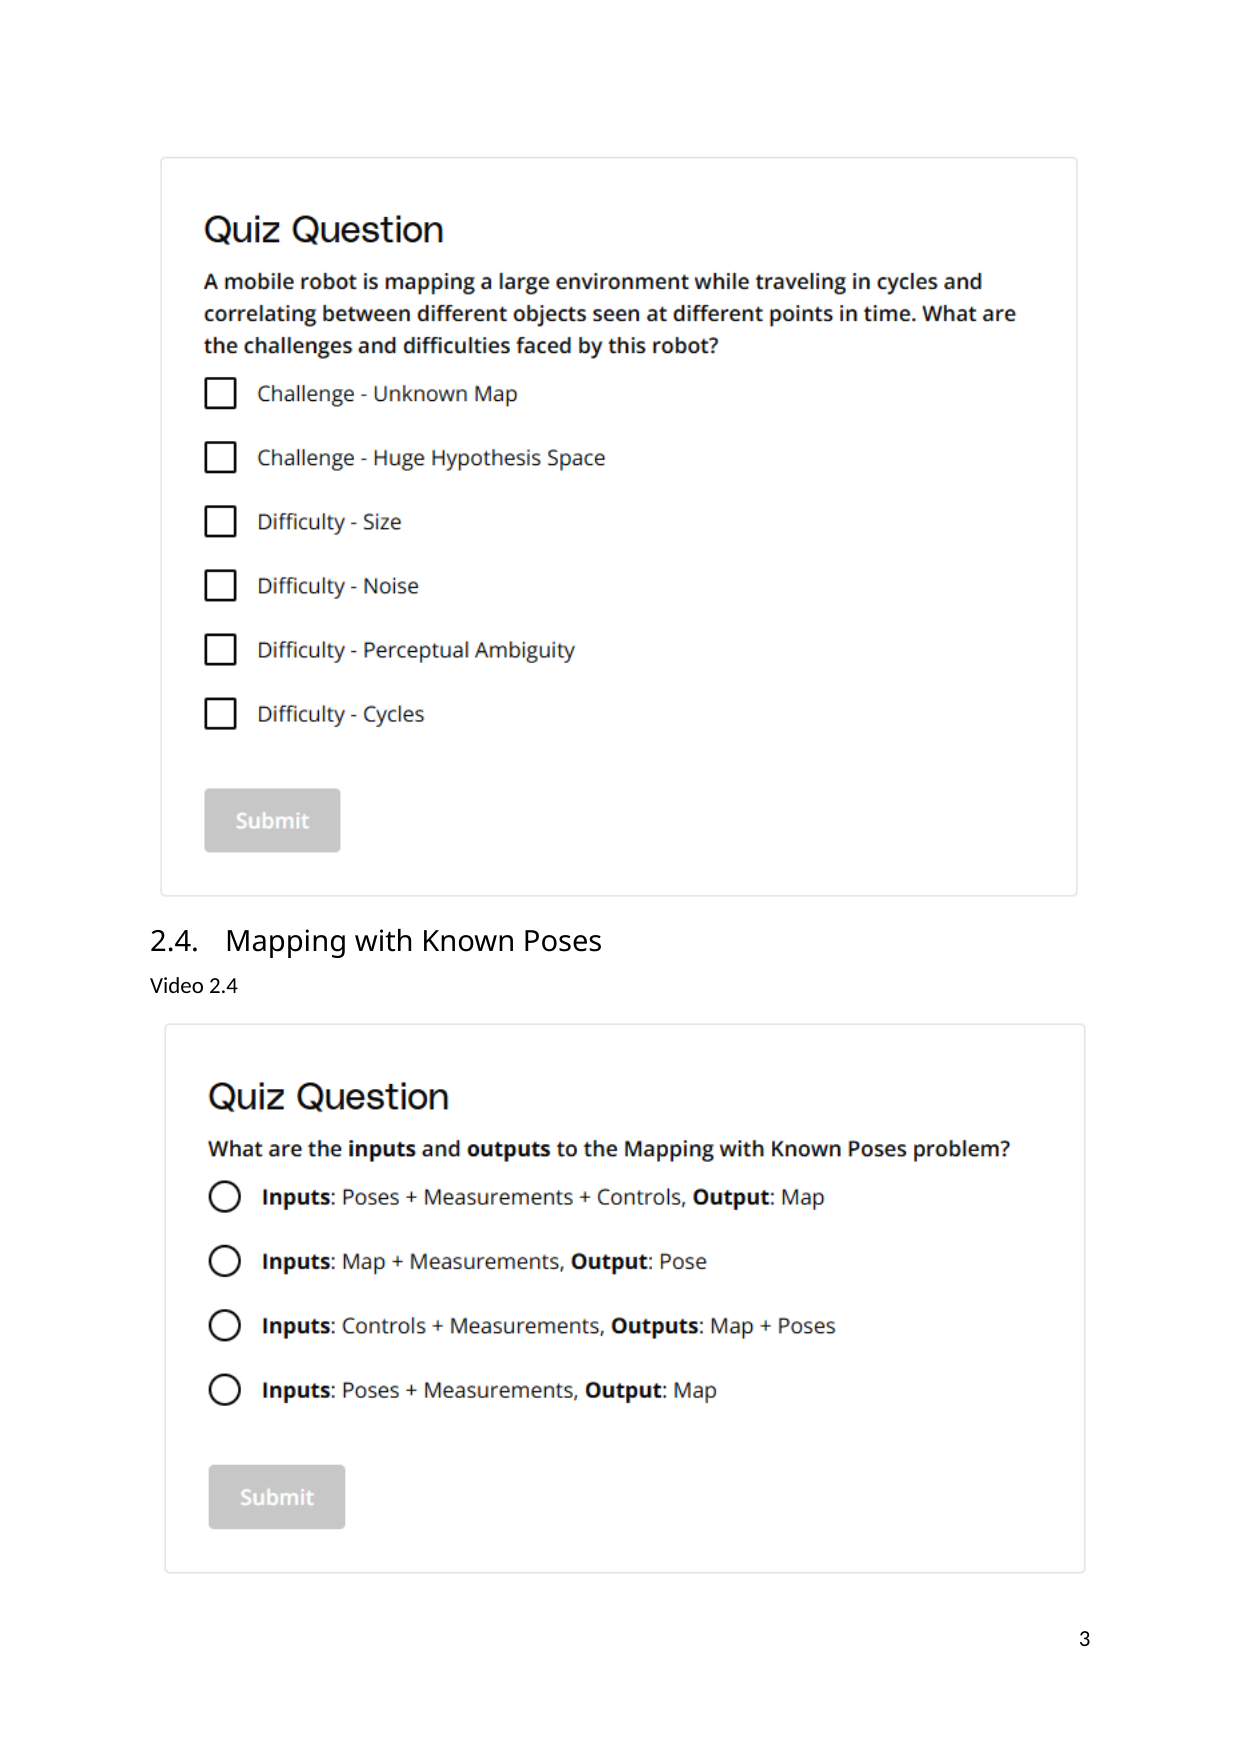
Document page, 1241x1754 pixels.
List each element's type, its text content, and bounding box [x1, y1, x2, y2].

picture [150, 150, 1091, 902]
text Video 2.4 [150, 971, 1090, 999]
subtitle Mapping with Known Poses [150, 920, 1090, 960]
picture [150, 1018, 1091, 1591]
